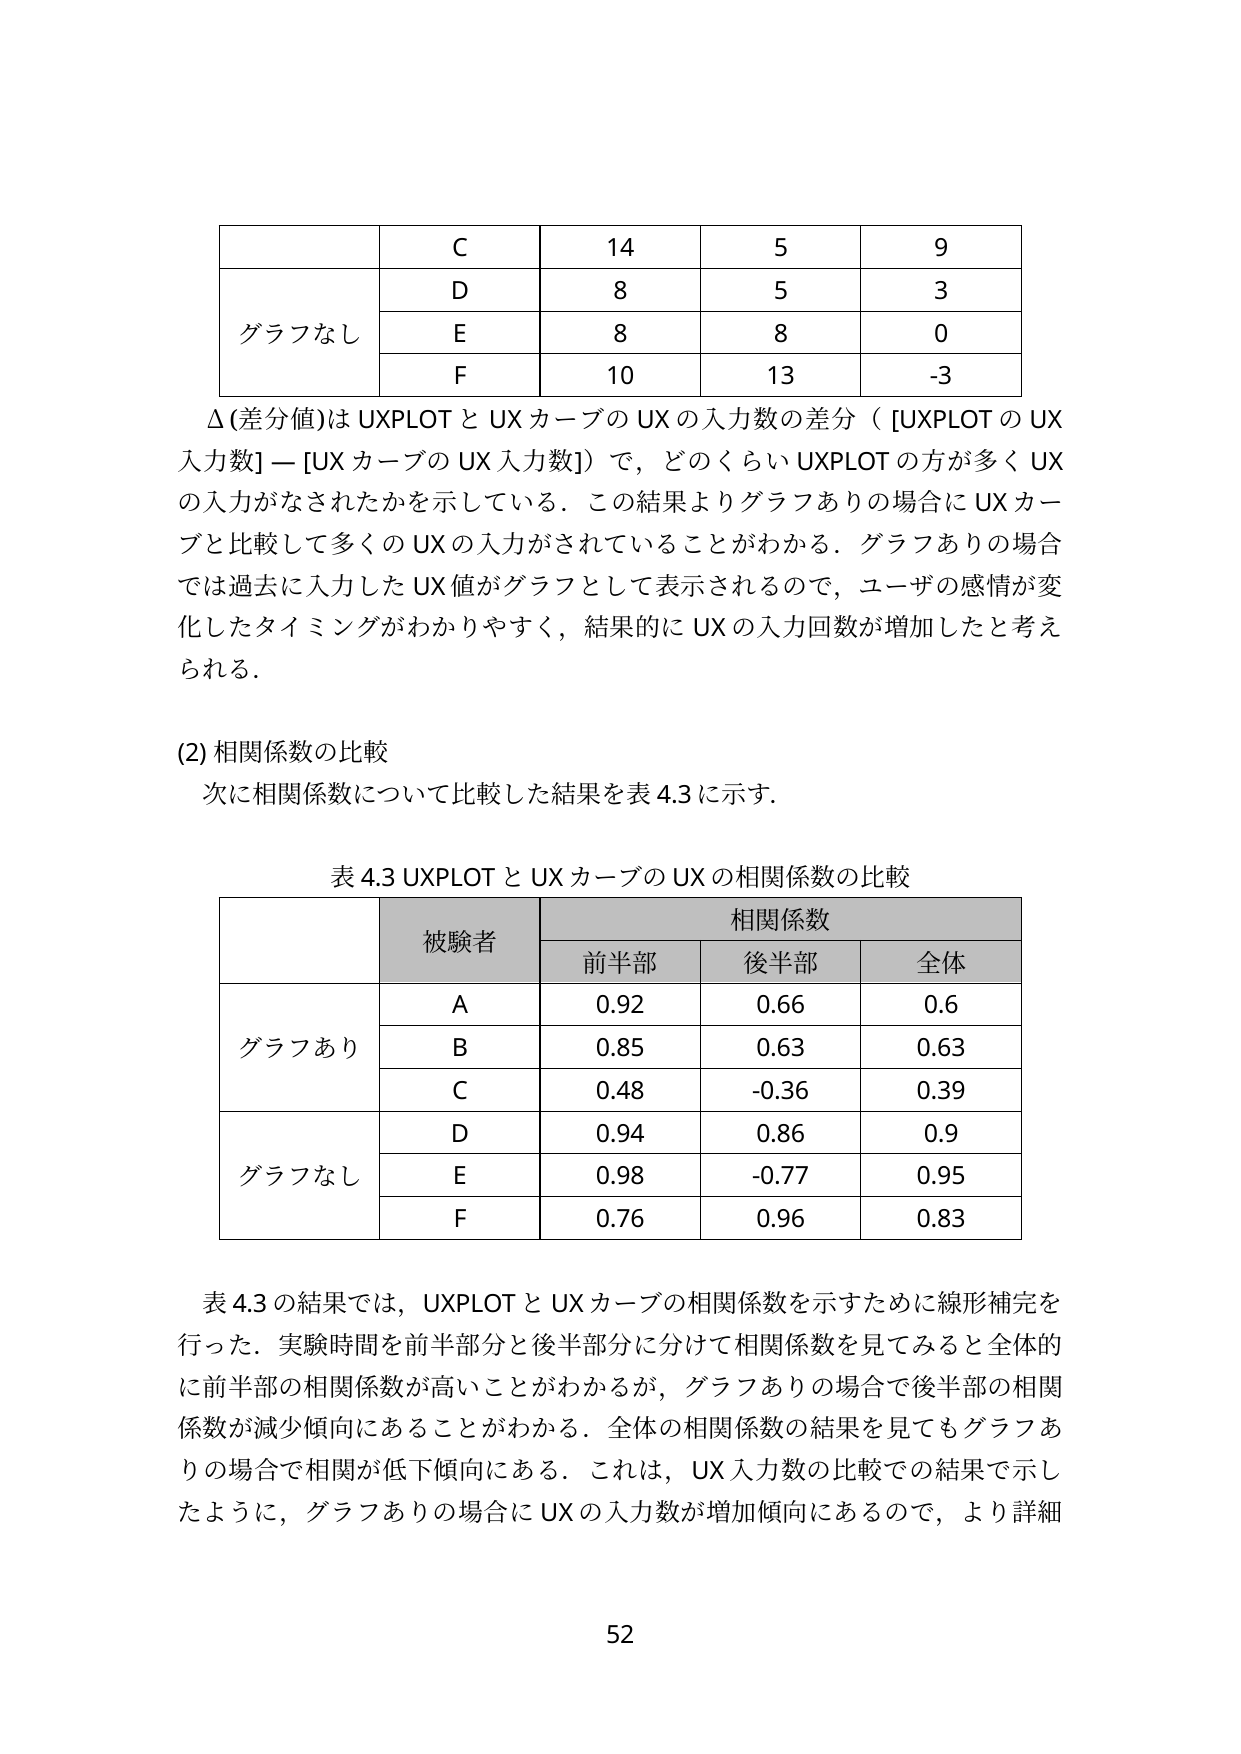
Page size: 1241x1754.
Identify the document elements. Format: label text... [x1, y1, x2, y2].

table_cell A [380, 984, 539, 1025]
table_cell 0.66 [701, 984, 860, 1025]
table_cell グラフなし [220, 1112, 379, 1239]
table_cell 0.63 [861, 1026, 1021, 1068]
table_cell 14 [541, 226, 700, 268]
table_cell D [380, 269, 539, 311]
table_cell 0.98 [541, 1154, 700, 1196]
table_cell C [380, 1069, 539, 1111]
table_cell F [380, 1197, 539, 1239]
table_cell 0 [861, 312, 1021, 353]
table_cell 後半部 [701, 941, 860, 982]
table_cell グラフあり [220, 984, 379, 1111]
table_cell 0.9 [861, 1112, 1021, 1153]
table_cell 5 [701, 269, 860, 311]
table_cell 8 [701, 312, 860, 353]
table_cell D [380, 1112, 539, 1153]
table_cell B [380, 1026, 539, 1068]
table_cell 8 [541, 269, 700, 311]
table_cell -0.77 [701, 1154, 860, 1196]
table_cell -0.36 [701, 1069, 860, 1111]
table_cell 0.85 [541, 1026, 700, 1068]
table_cell 0.83 [861, 1197, 1021, 1239]
table_cell 前半部 [541, 941, 700, 982]
table_cell -3 [861, 354, 1021, 396]
table_cell 0.92 [541, 984, 700, 1025]
table_header 相関係数 [541, 898, 1021, 940]
table_cell 0.94 [541, 1112, 700, 1153]
table_cell 13 [701, 354, 860, 396]
table_cell 0.96 [701, 1197, 860, 1239]
table_cell 0.86 [701, 1112, 860, 1153]
table_cell グラフなし [220, 269, 379, 396]
table_cell 3 [861, 269, 1021, 311]
text ∆(差分値)はUXPLOTとUXカーブのUXの入力数の差分（ [UXPLOTのUX入力数] ― [UXカーブのUX入力数]）で，どのくらいUXPLOTの方が多くUXの入力がなされたかを示している．この結果よりグラフありの場合にUXカーブと比較して多くのUXの入力がされていることがわかる．グラフありの場合では過去に入力したUX値がグラフとして表示されるので，ユーザの感情が変化したタイミングがわかりやすく，結果的にUXの入力回数が増加したと考えられる． [177, 397, 1063, 689]
table_cell 0.48 [541, 1069, 700, 1111]
table_cell 9 [861, 226, 1021, 268]
text (2) 相関係数の比較 [177, 730, 1063, 772]
text 表4.3 UXPLOTとUXカーブのUXの相関係数の比較 [177, 855, 1063, 897]
table_cell E [380, 1154, 539, 1196]
text 次に相関係数について比較した結果を表4.3に示す． [177, 772, 1063, 814]
table_cell 0.76 [541, 1197, 700, 1239]
table_cell 0.6 [861, 984, 1021, 1025]
table_cell 全体 [861, 941, 1021, 982]
table_header [220, 898, 379, 982]
table_cell 0.39 [861, 1069, 1021, 1111]
table_header 被験者 [380, 898, 539, 982]
table_cell 5 [701, 226, 860, 268]
table_cell F [380, 354, 539, 396]
table_cell 8 [541, 312, 700, 353]
table_cell 0.63 [701, 1026, 860, 1068]
table_cell E [380, 312, 539, 353]
table_cell 0.95 [861, 1154, 1021, 1196]
table_cell 10 [541, 354, 700, 396]
table_cell C [380, 226, 539, 268]
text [177, 1281, 1063, 1531]
